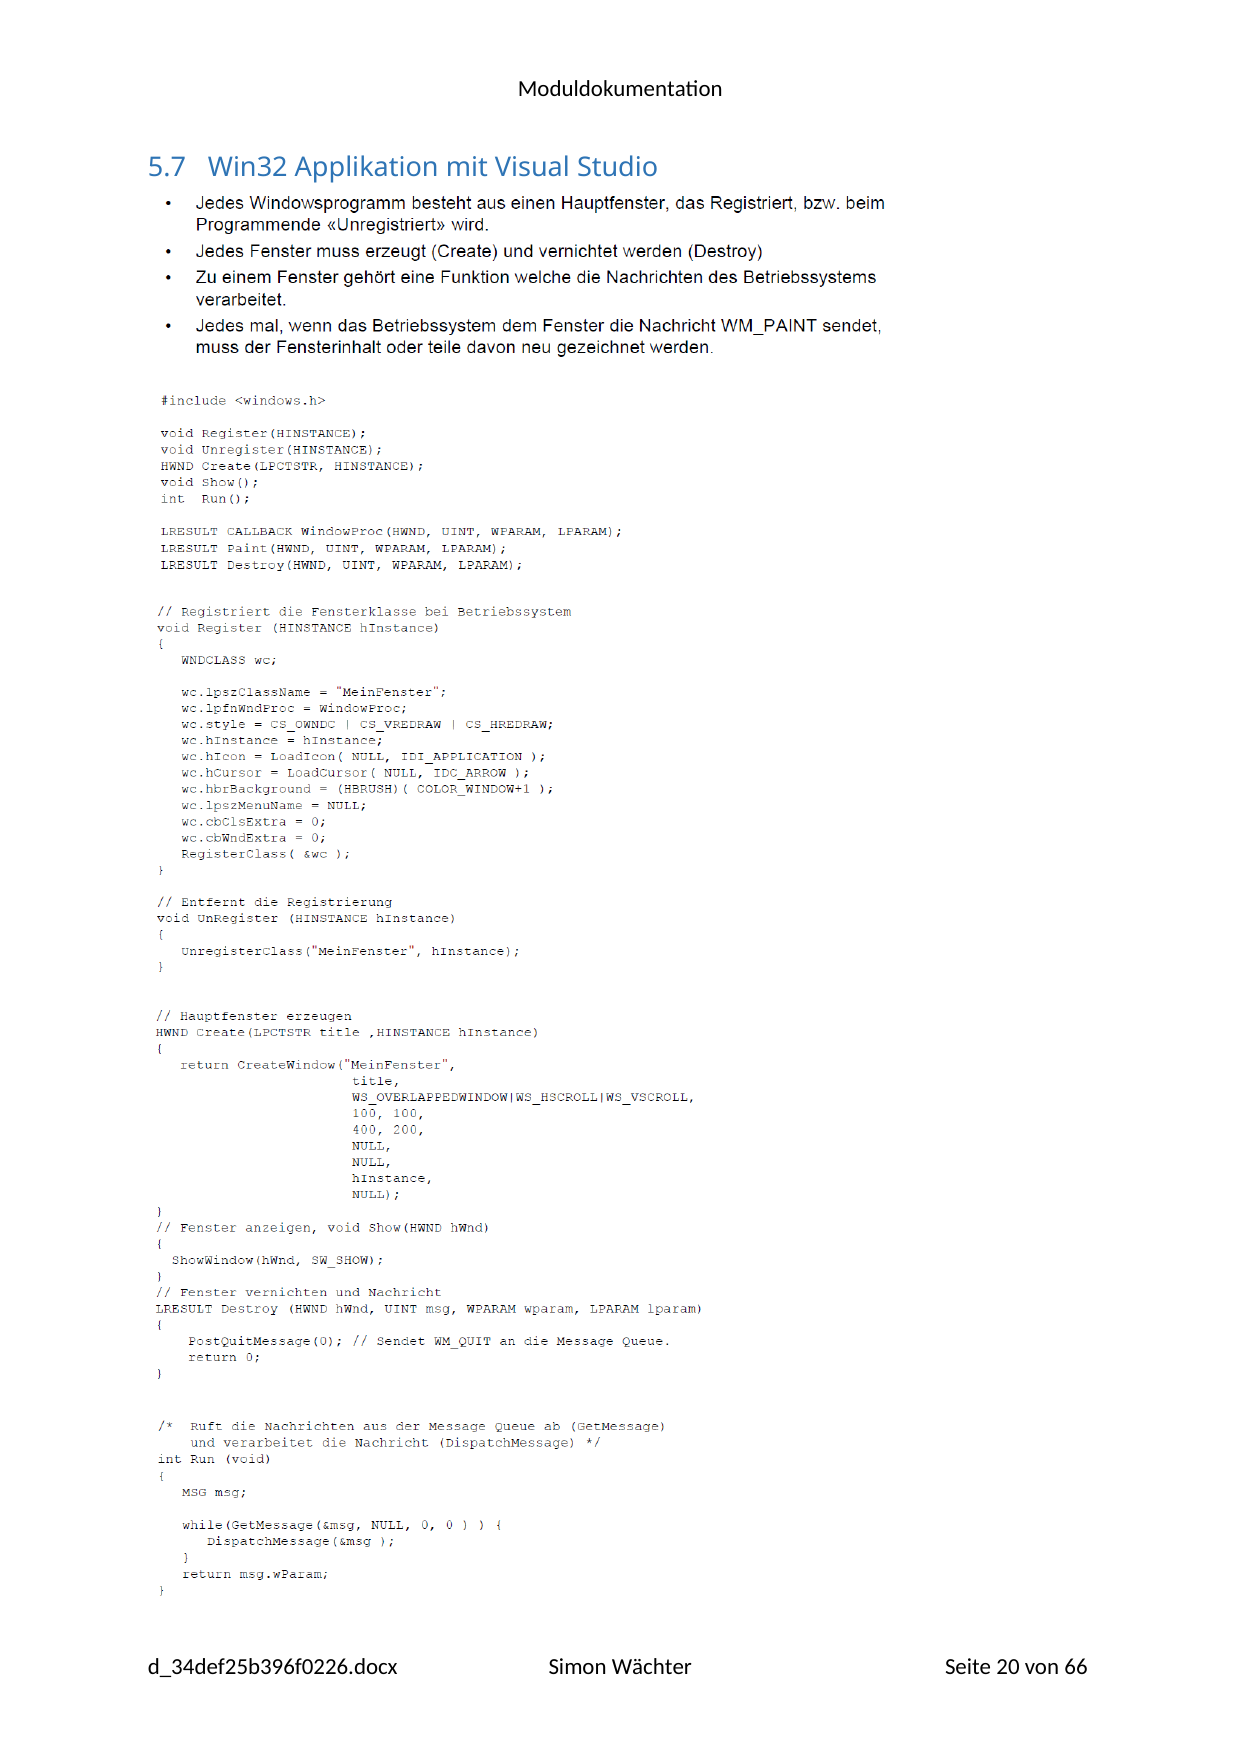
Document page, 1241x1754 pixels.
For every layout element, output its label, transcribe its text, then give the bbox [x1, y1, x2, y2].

picture [147, 1007, 917, 1391]
picture [147, 596, 910, 989]
picture [147, 187, 903, 578]
picture [147, 1409, 928, 1604]
subtitle Win32 Applikation mit Visual Studio [148, 148, 1093, 184]
